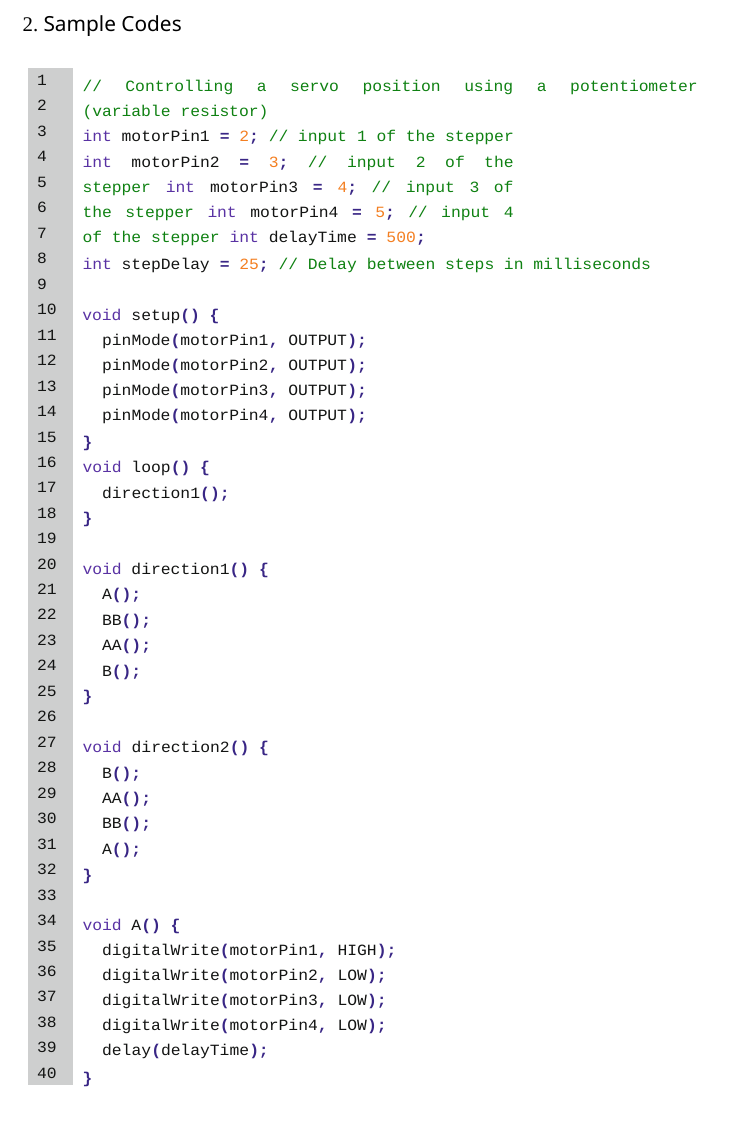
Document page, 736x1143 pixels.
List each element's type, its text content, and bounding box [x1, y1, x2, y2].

text } [82, 434, 735, 452]
text B(); [102, 663, 735, 681]
text A(); [102, 841, 735, 859]
text void direction1() { [82, 562, 735, 579]
text BB(); [102, 816, 735, 834]
text // Controlling a servo position using a potentiometer (variable resistor) [82, 78, 698, 121]
text void setup() { pinMode(motorPin1, OUTPUT); pinMode(motorPin2, OUTPUT); pinMode(motorPin3, OUTPUT); pinMode(motorPin4, OUTPUT); [82, 300, 385, 425]
text int stepDelay = 25; // Delay between steps in milliseconds [82, 256, 735, 274]
text B(); [102, 765, 735, 783]
text int motorPin1 = 2; // input 1 of the stepper [82, 129, 735, 147]
text direction1(); [102, 485, 735, 503]
text int motorPin2 = 3; // input 2 of the stepper int motorPin3 = 4; // input 3 of the stepper int motorPin4 = 5; // input 4 of the stepper int delayTime = 500; [82, 147, 514, 247]
text void A() { digitalWrite(motorPin1, HIGH); digitalWrite(motorPin2, LOW); digitalWrite(motorPin3, LOW); digitalWrite(motorPin4, LOW); delay(delayTime); [82, 911, 401, 1061]
text A(); [102, 587, 735, 604]
text void direction2() { [82, 739, 735, 757]
text } [82, 511, 735, 528]
text AA(); [102, 638, 735, 655]
text } [82, 1071, 735, 1088]
text 2. Sample Codes [22, 9, 735, 38]
text void loop() { [82, 460, 735, 478]
text AA(); [102, 791, 735, 808]
text } [82, 689, 735, 706]
text BB(); [102, 612, 735, 630]
text } [82, 867, 735, 885]
